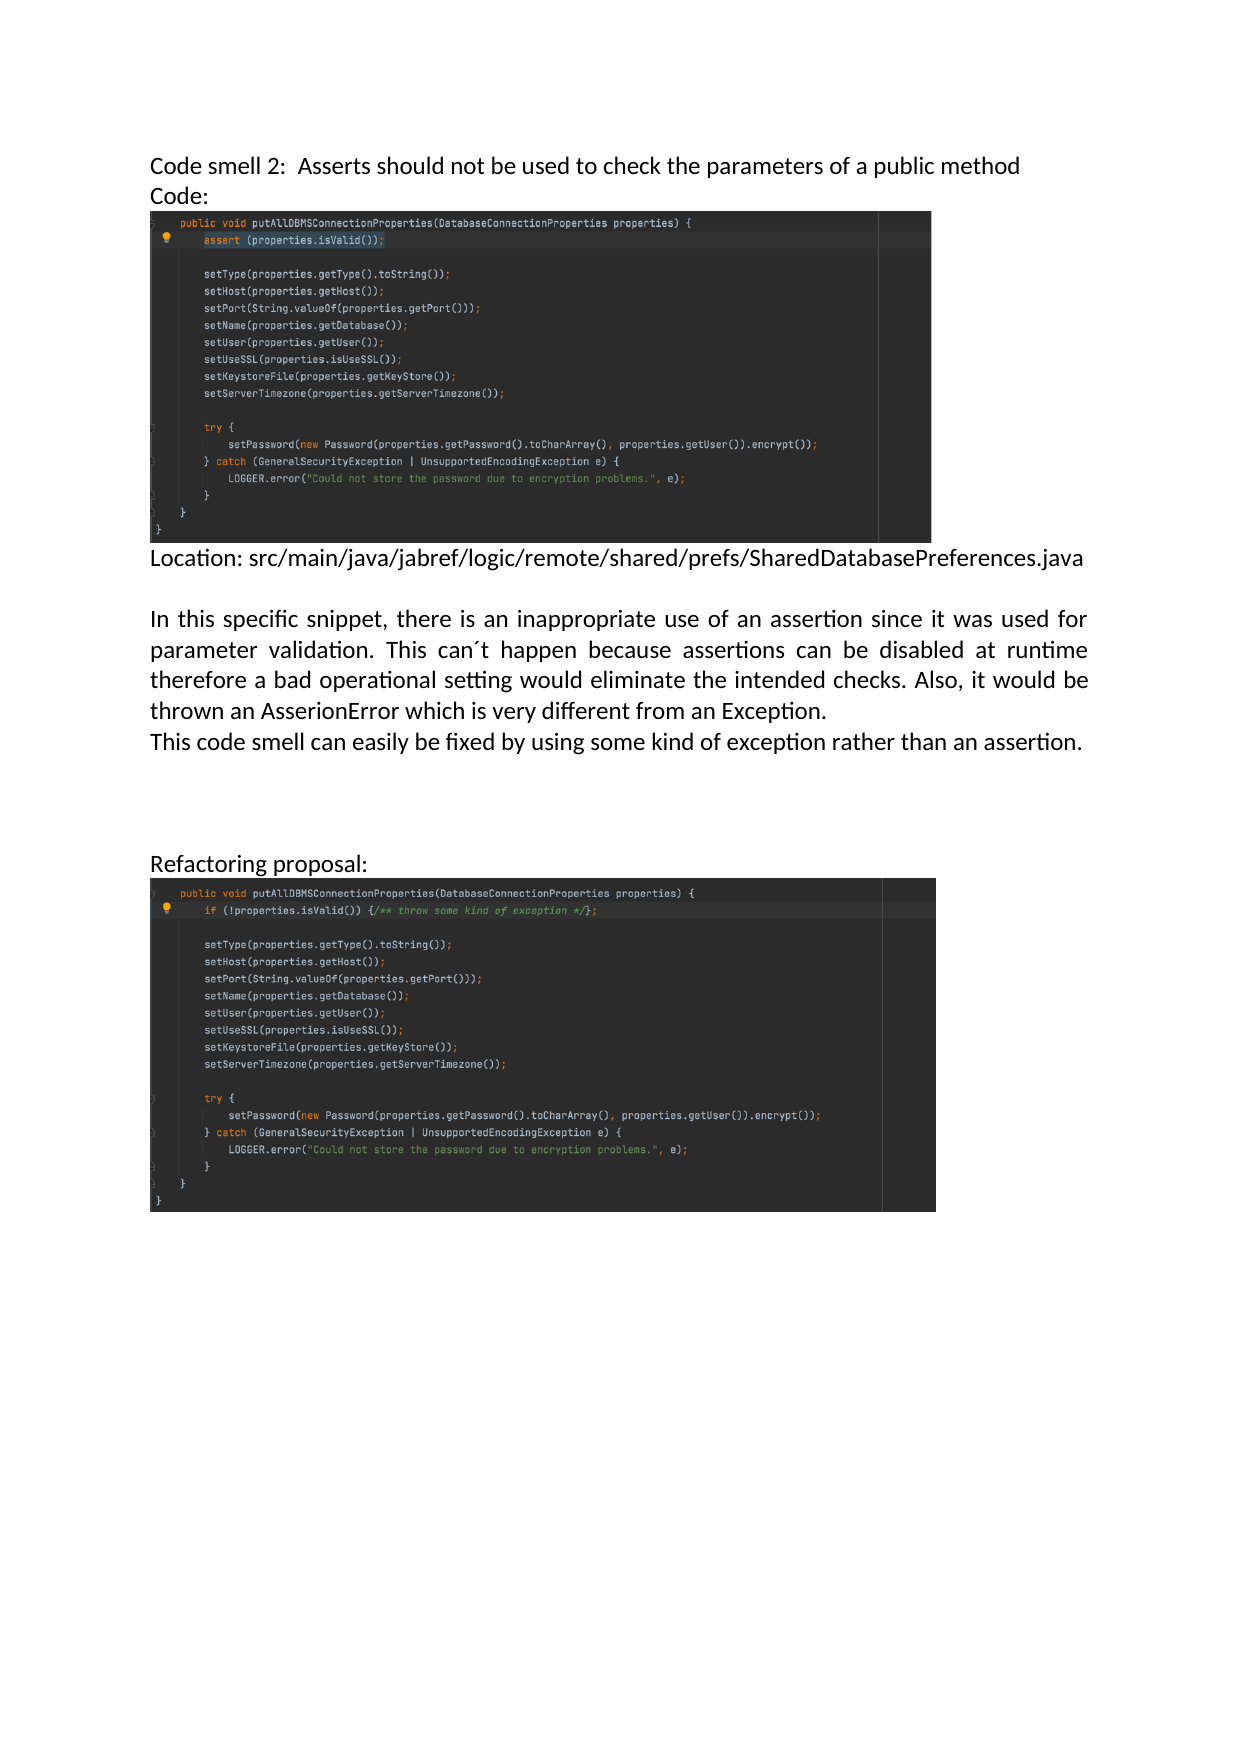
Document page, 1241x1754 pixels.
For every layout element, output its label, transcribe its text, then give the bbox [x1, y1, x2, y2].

text Code: [150, 181, 1090, 211]
picture [150, 878, 936, 1212]
text Code smell 2: Asserts should not be used to check the parameters of a public method [150, 150, 1090, 181]
text In this specific snippet, there is an inappropriate use of an assertion since it was used for parameter validation. This can´t happen because assertions can be disabled at runtime therefore a bad operational setting would eliminate the intended checks. Also, it would be thrown an AsserionError which is very different from an Exception. [150, 604, 1090, 726]
text Location: src/main/java/jabref/logic/remote/shared/prefs/SharedDatabasePreferences.java [150, 543, 1090, 573]
picture [150, 211, 932, 543]
text This code smell can easily be fixed by using some kind of exception rather than an assertion. [150, 726, 1090, 756]
text Refactoring proposal: [150, 848, 1090, 878]
